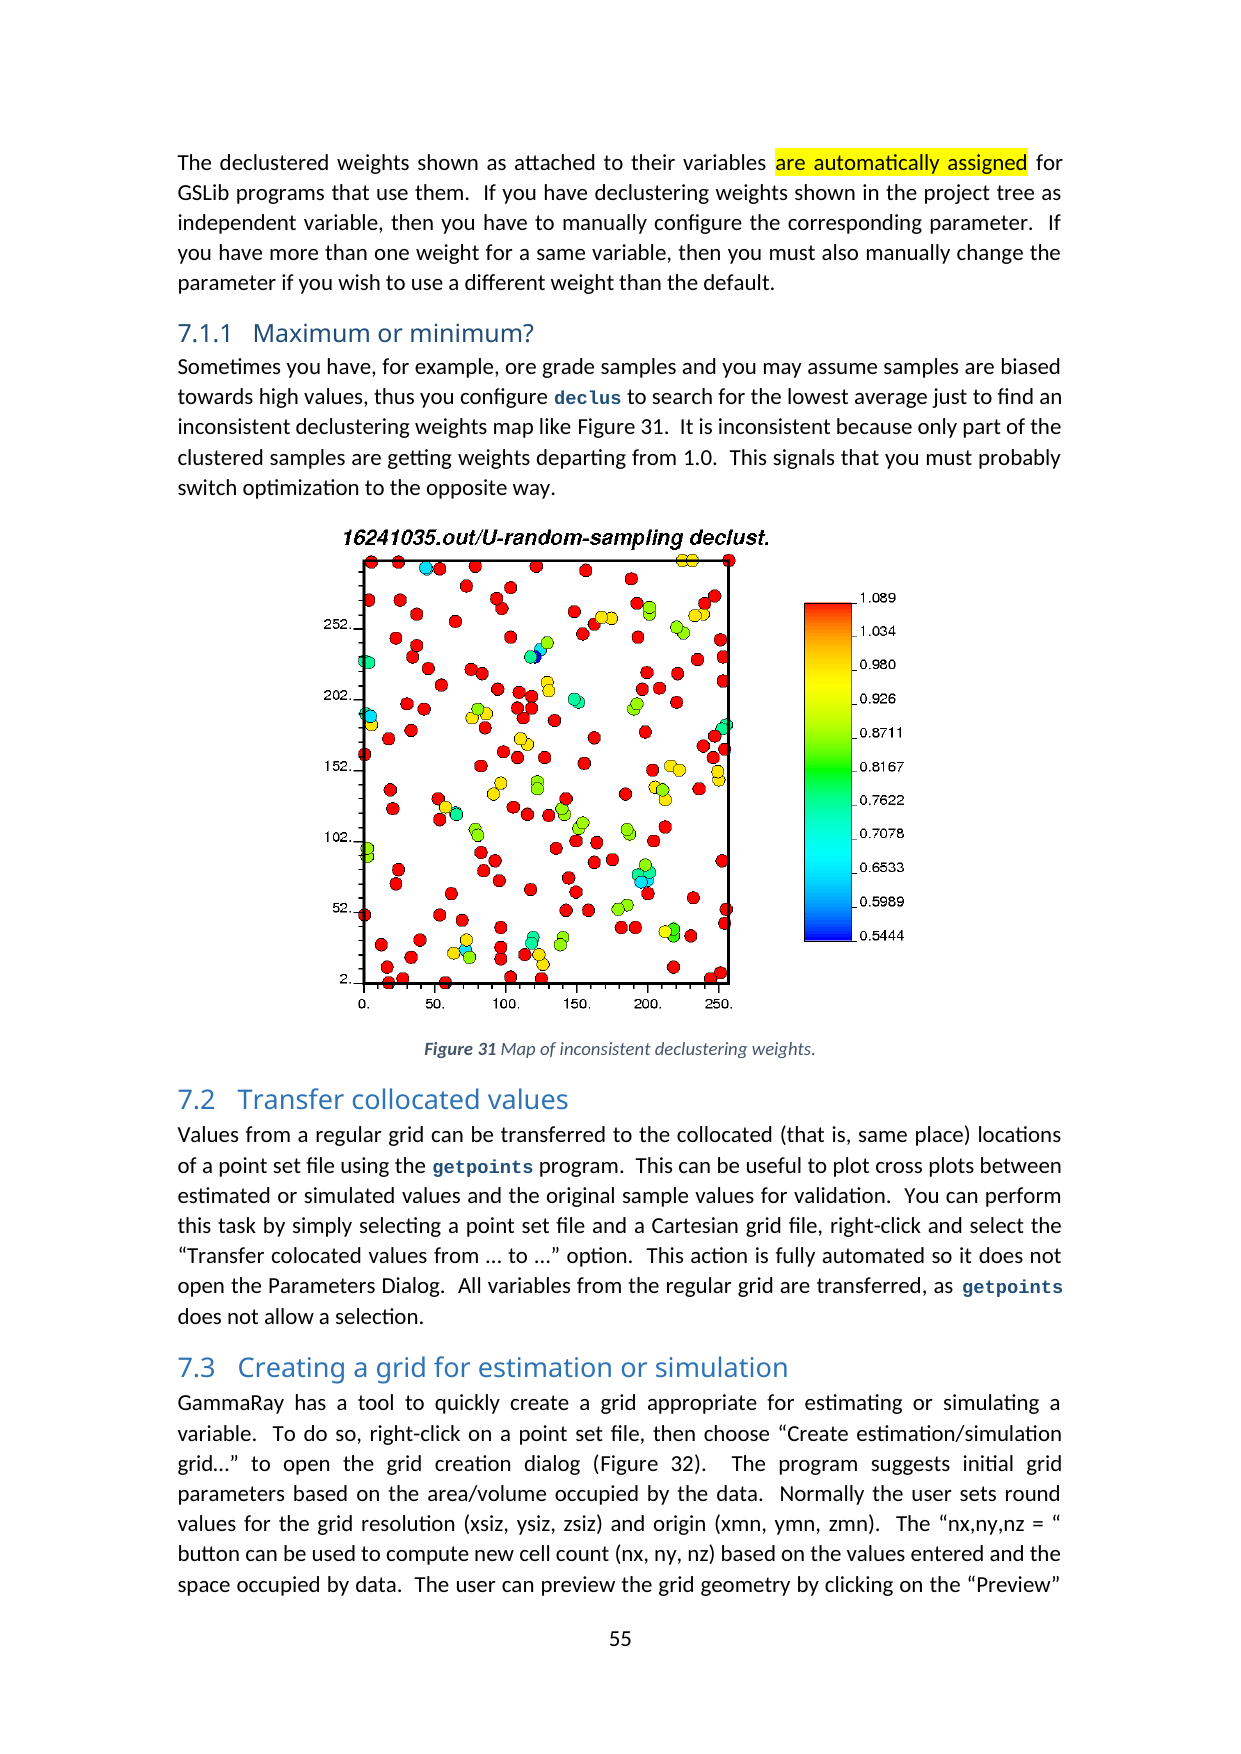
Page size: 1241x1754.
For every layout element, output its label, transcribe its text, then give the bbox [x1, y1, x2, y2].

text Figure 31 Map of inconsistent declustering weights. [177, 1037, 1063, 1060]
text Values from a regular grid can be transferred to the collocated (that is, same place) locations of a point set file using the getpoints program. This can be useful to plot cross plots between estimated or simulated values and the original sample values for validation. You can perform this task by simply selecting a point set file and a Cartesian grid file, right-click and select the “Transfer colocated values from … to …” option. This action is fully automated so it does not open the Parameters Dialog. All variables from the regular grid are transferred, as getpoints does not allow a selection. [177, 1121, 1063, 1330]
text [177, 1388, 1063, 1598]
text Sometimes you have, for example, ore grade samples and you may assume samples are biased towards high values, thus you configure declus to search for the lowest average just to find an inconsistent declustering weights map like Figure 31. It is inconsistent because only part of the clustered samples are getting weights departing from 1.0. This signals that you must probably switch optimization to the opposite way. [177, 352, 1063, 501]
subtitle Transfer collocated values [177, 1081, 1063, 1118]
picture [314, 519, 926, 1019]
text The declustered weights shown as attached to their variables are automatically assigned for GSLib programs that use them. If you have declustering weights shown in the project tree as independent variable, then you have to manually configure the corresponding parameter. If you have more than one weight for a same variable, then you must also manually change the parameter if you wish to use a different weight than the default. [177, 148, 1063, 296]
subtitle Creating a grid for estimation or simulation [177, 1349, 1063, 1386]
subtitle Maximum or minimum? [177, 315, 1063, 349]
